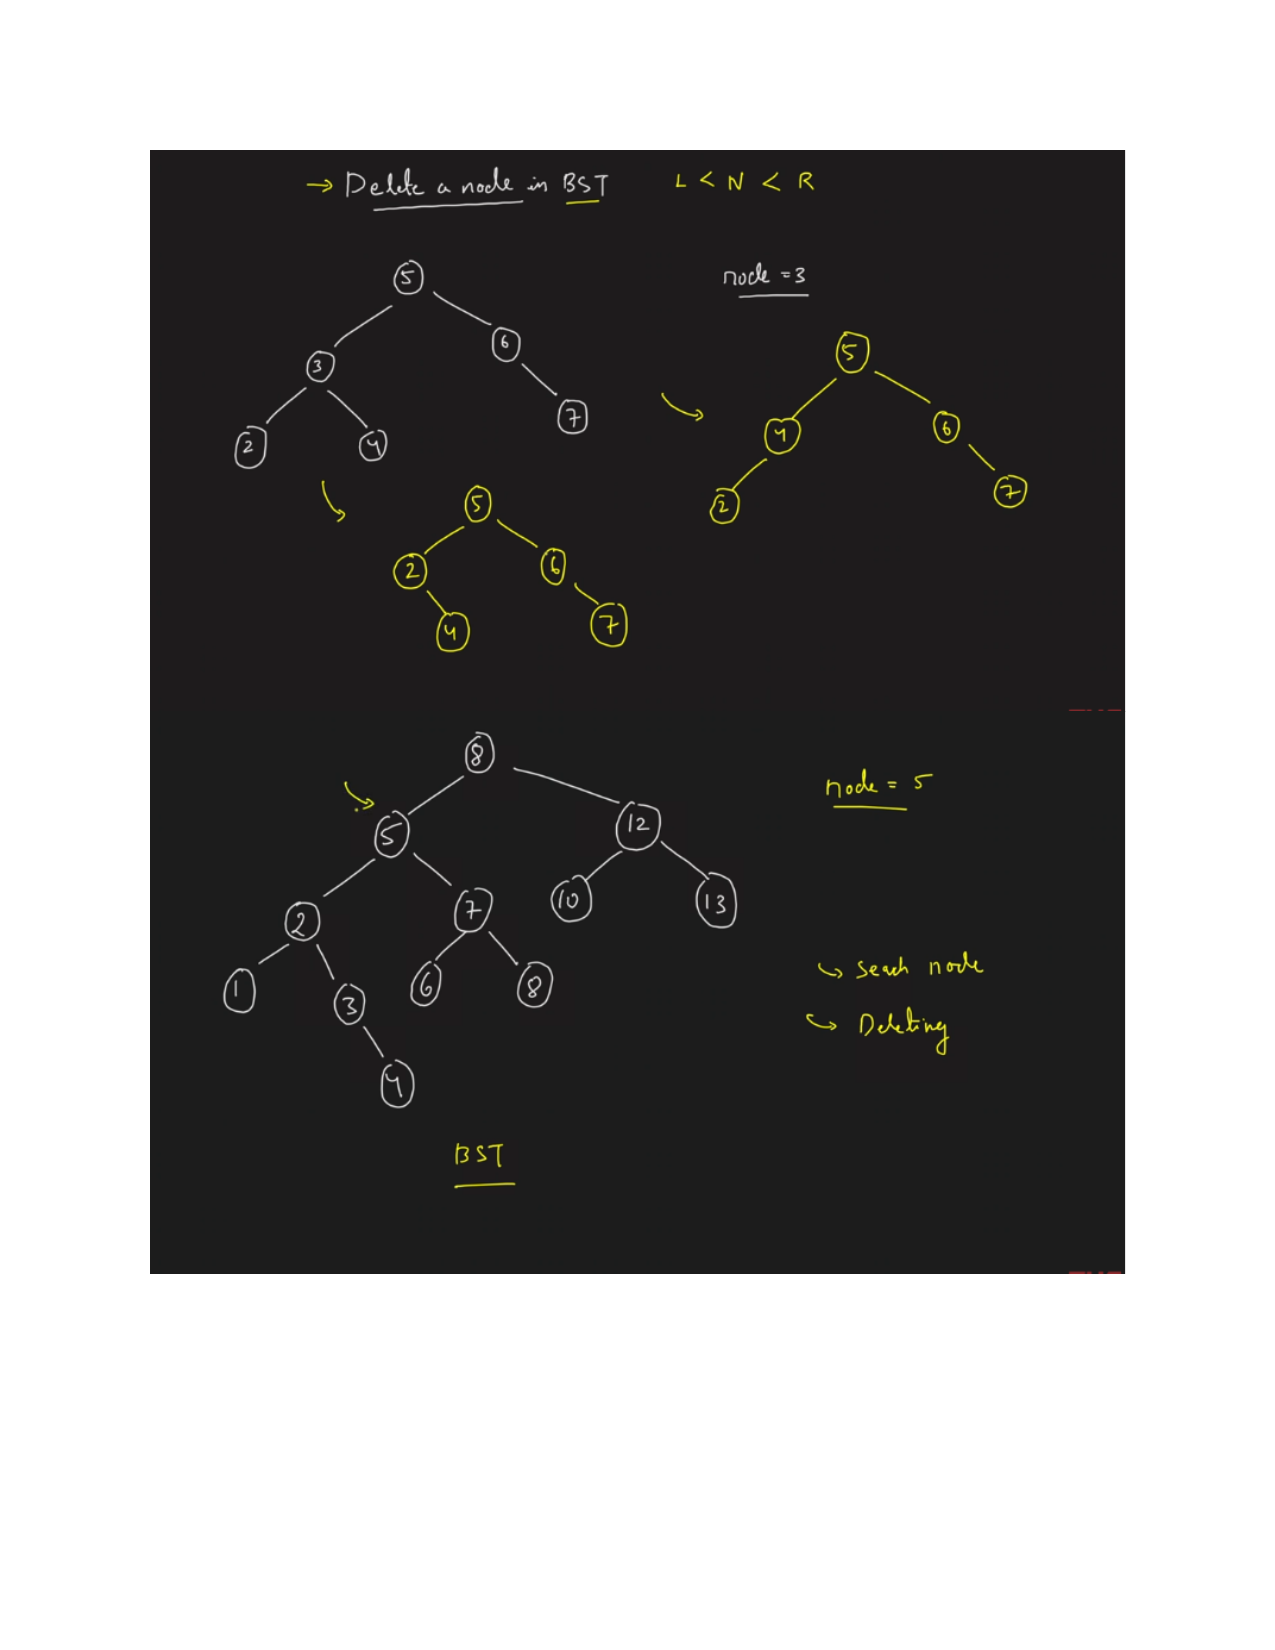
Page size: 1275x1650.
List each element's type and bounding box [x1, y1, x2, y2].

picture [150, 150, 1125, 1274]
